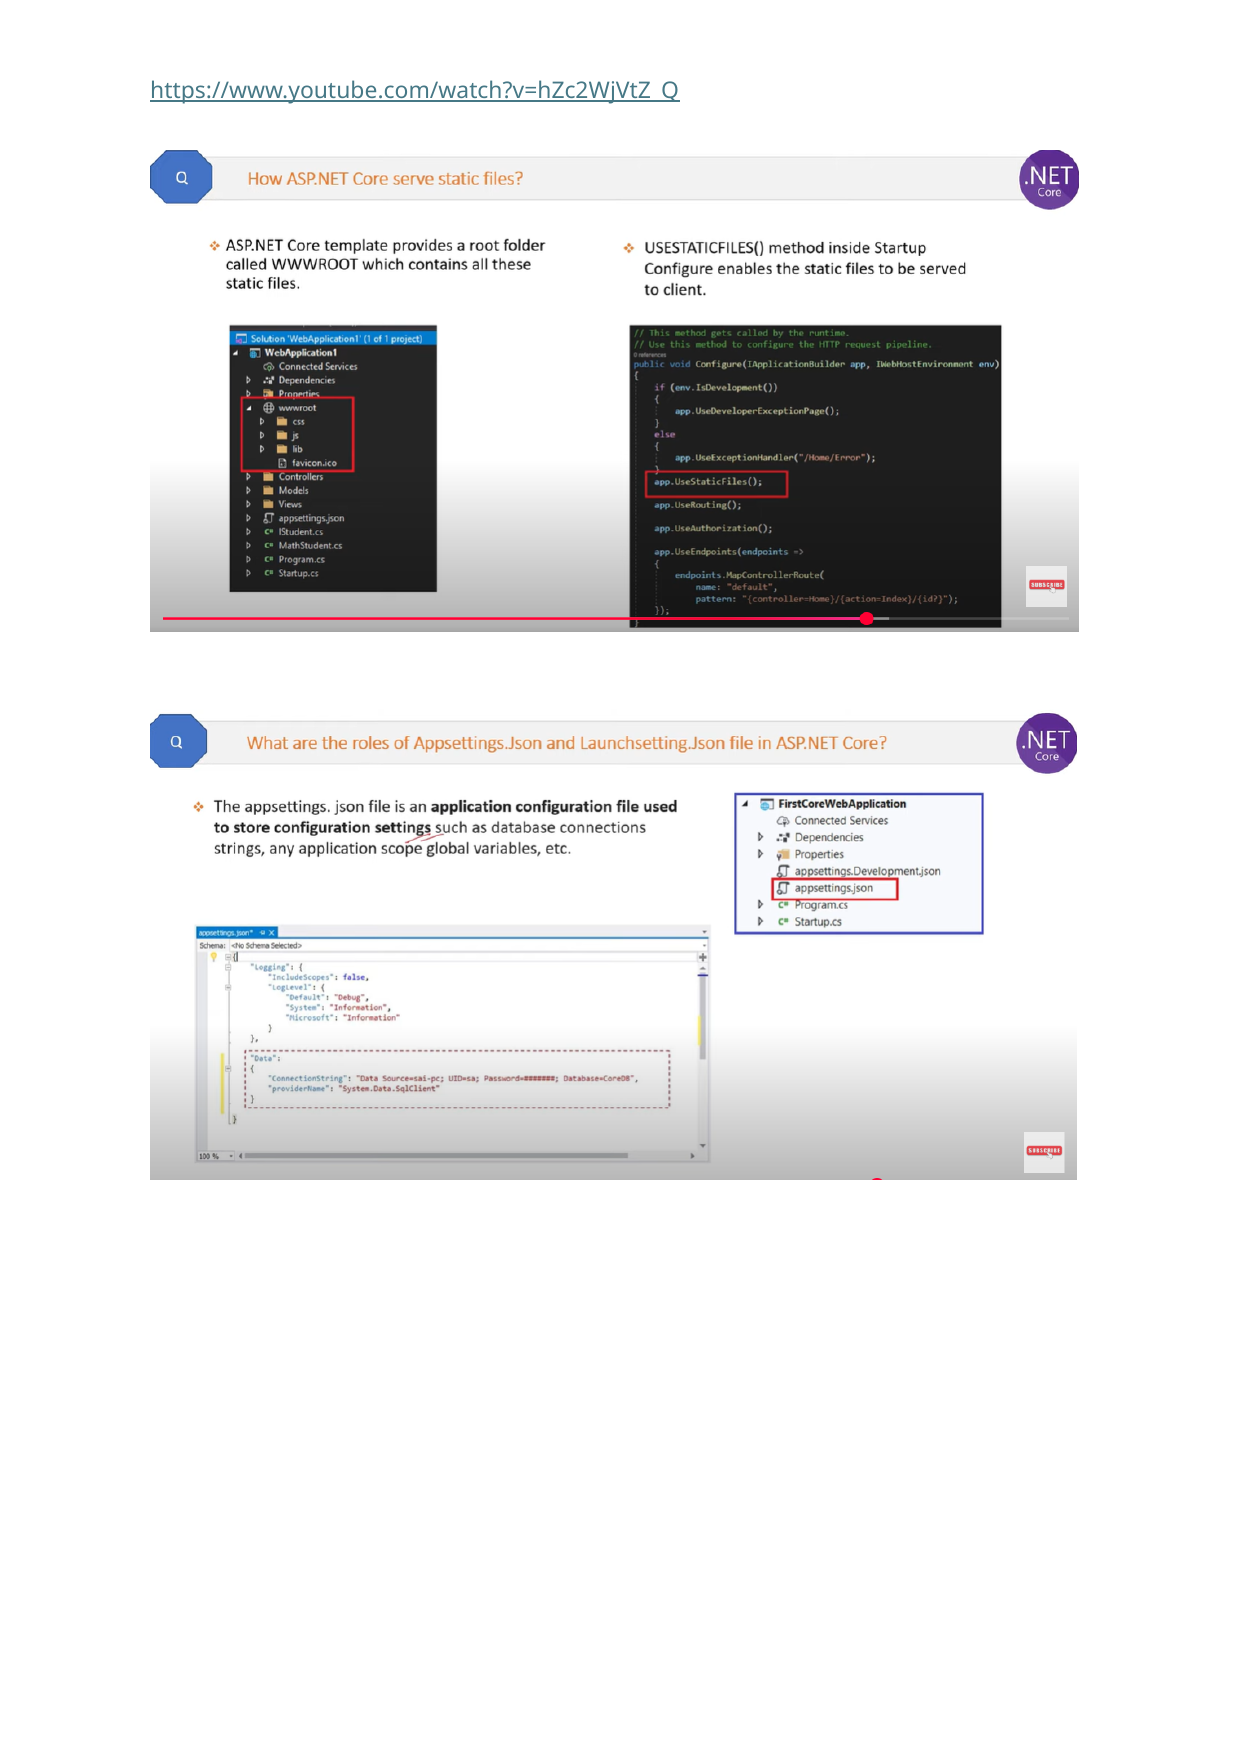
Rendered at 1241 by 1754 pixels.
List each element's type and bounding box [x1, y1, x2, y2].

picture [150, 150, 1091, 632]
picture [150, 701, 1091, 1180]
